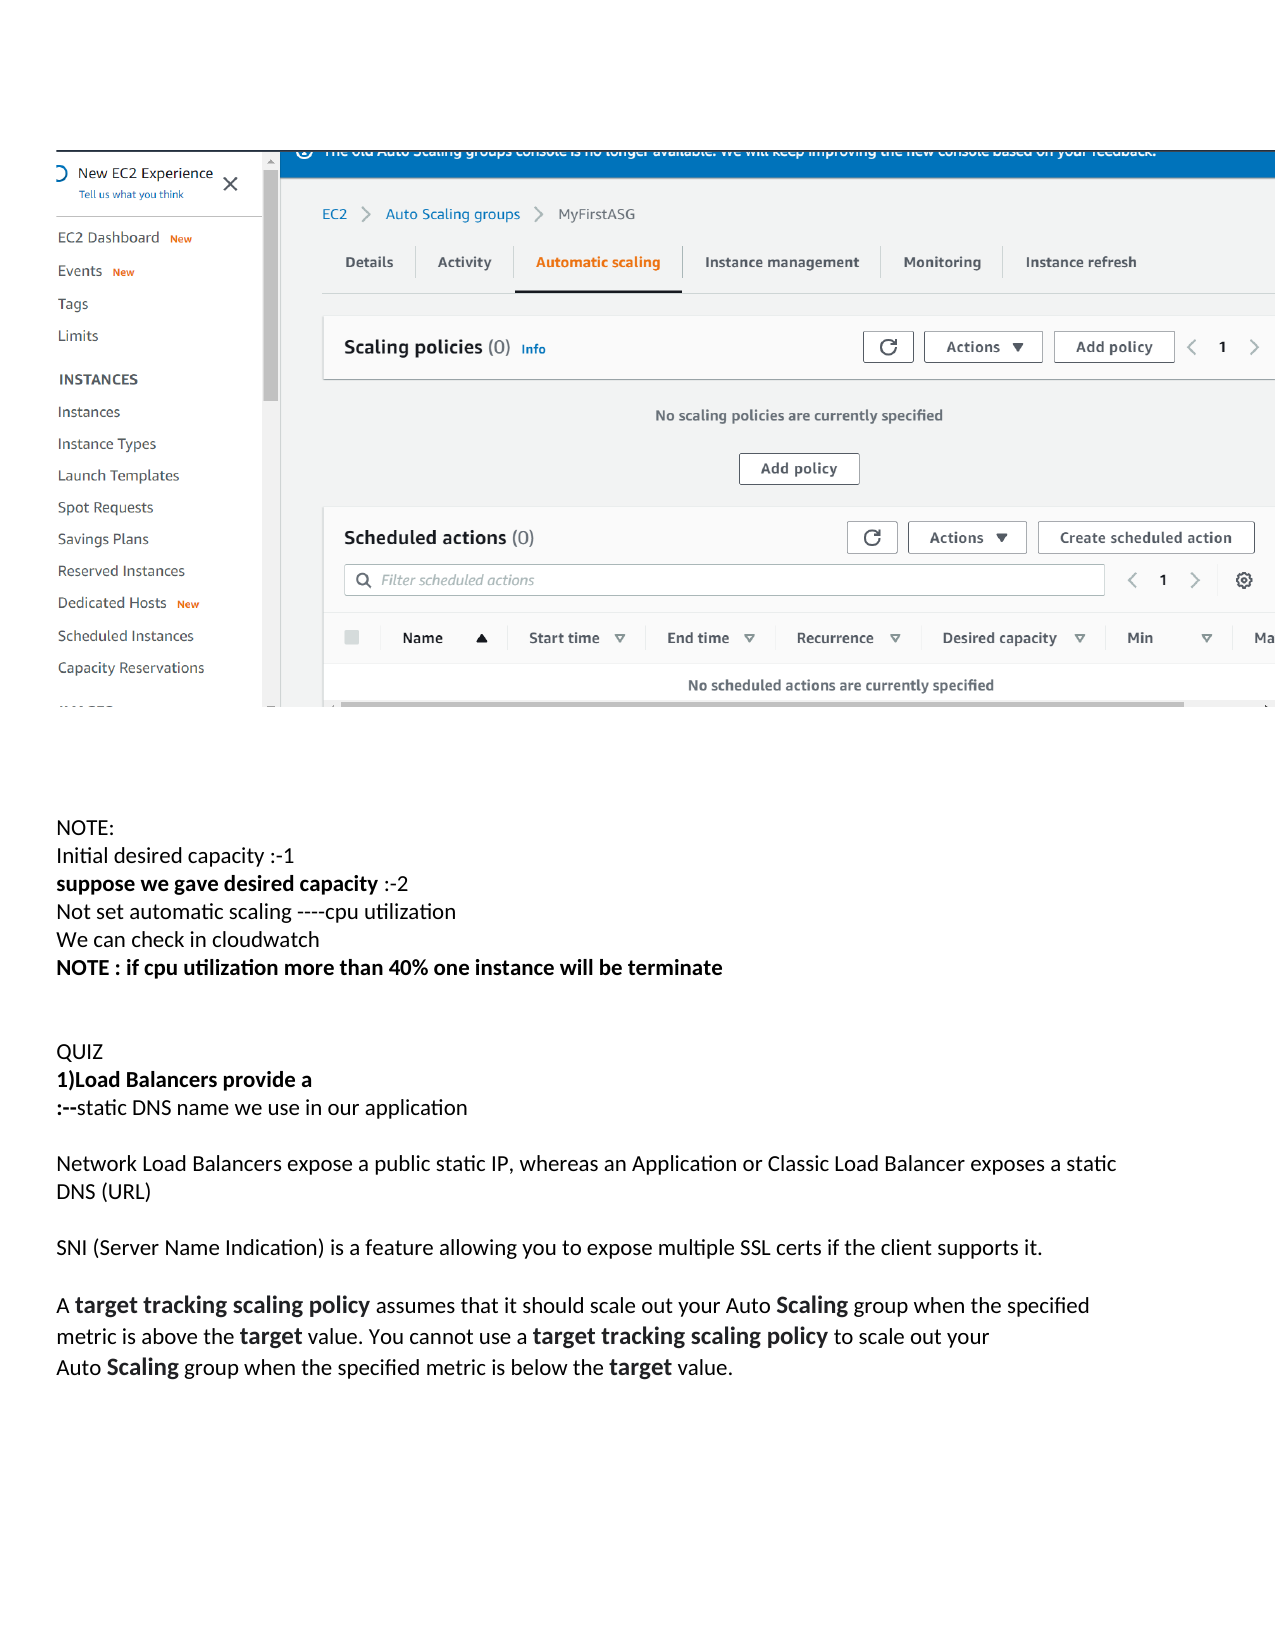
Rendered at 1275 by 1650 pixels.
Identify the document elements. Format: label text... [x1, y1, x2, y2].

text QUIZ [56, 1037, 1125, 1065]
text suppose we gave desired capacity :-2 [56, 869, 1125, 897]
text Network Load Balancers expose a public static IP, whereas an Application or Classic Load Balancer exposes a static DNS (URL) [56, 1149, 1125, 1206]
text NOTE : if cpu utilization more than 40% one instance will be terminate [56, 953, 1125, 981]
text :--static DNS name we use in our application [56, 1093, 1125, 1121]
text A target tracking scaling policy assumes that it should scale out your Auto Scaling group when the specified metric is above the target value. You cannot use a target tracking scaling policy to scale out your Auto Scaling group when the specified metric is below the target value. [56, 1289, 1125, 1381]
text We can check in cloudwatch [56, 925, 1125, 953]
text SNI (Server Name Indication) is a feature allowing you to expose multiple SSL certs if the client supports it. [56, 1233, 1125, 1262]
text NOTE: [56, 813, 1125, 841]
text Not set automatic scaling ----cpu utilization [56, 897, 1125, 925]
text Initial desired capacity :-1 [56, 841, 1125, 869]
text 1)Load Balancers provide a [56, 1065, 1125, 1093]
picture [56, 150, 1275, 707]
